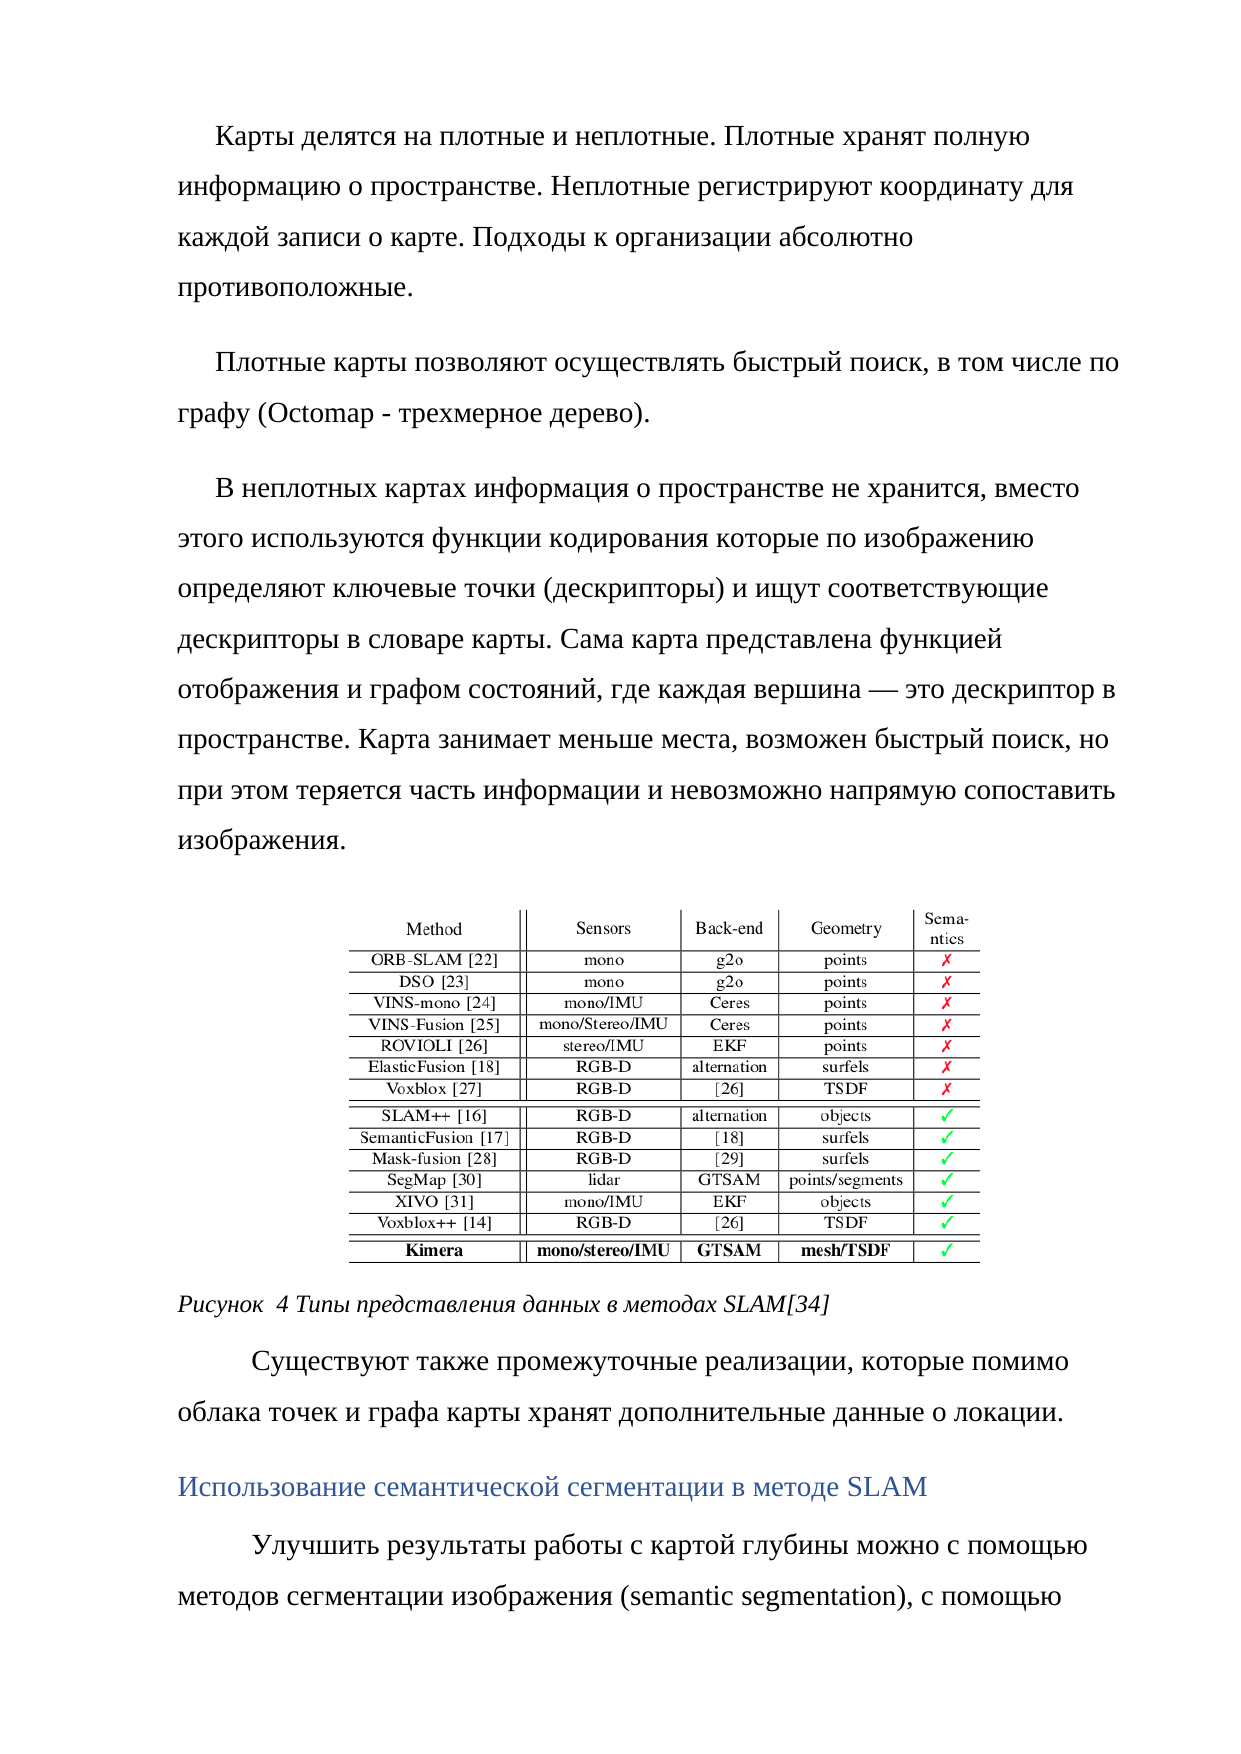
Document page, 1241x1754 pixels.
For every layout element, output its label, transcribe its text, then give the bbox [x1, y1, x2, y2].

text В неплотных картах информация о пространстве не хранится, вместо этого используются функции кодирования которые по изображению определяют ключевые точки (дескрипторы) и ищут соответствующие дескрипторы в словаре карты. Сама карта представлена функцией отображения и графом состояний, где каждая вершина — это дескриптор в пространстве. Карта занимает меньше места, возможен быстрый поиск, но при этом теряется часть информации и невозможно напрямую сопоставить изображения. [177, 470, 1152, 856]
text Плотные карты позволяют осуществлять быстрый поиск, в том числе по графу (Octomap - трехмерное дерево). [177, 344, 1152, 428]
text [177, 1527, 1152, 1611]
text Рисунок 4 Типы представления данных в методах SLAM[34] [177, 1289, 1152, 1318]
subtitle Использование семантической сегментации в методе SLAM [177, 1469, 1152, 1502]
text Существуют также промежуточные реализации, которые помимо облака точек и графа карты хранят дополнительные данные о локации. [177, 1343, 1152, 1427]
text Карты делятся на плотные и неплотные. Плотные хранят полную информацию о пространстве. Неплотные регистрируют координату для каждой записи о карте. Подходы к организации абсолютно противоположные. [177, 118, 1152, 303]
picture [341, 897, 988, 1265]
